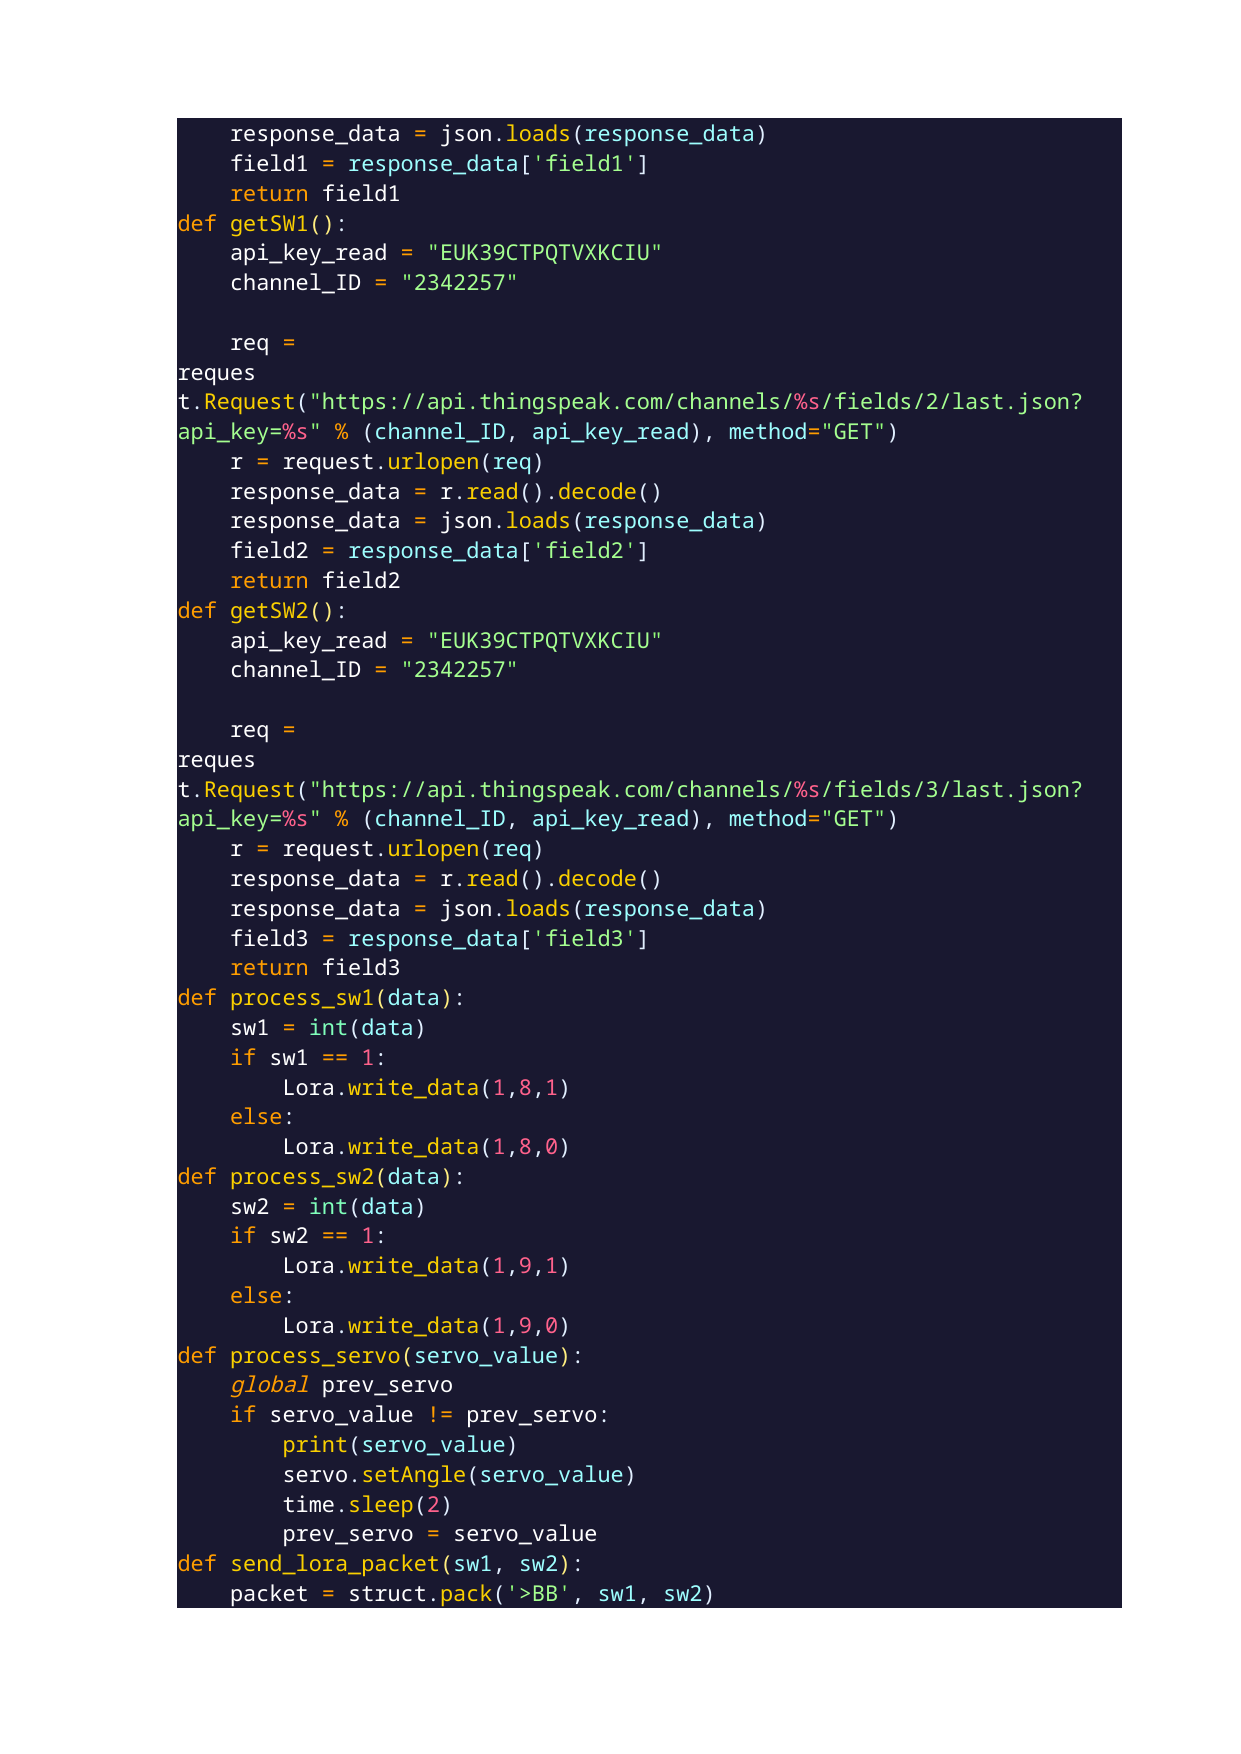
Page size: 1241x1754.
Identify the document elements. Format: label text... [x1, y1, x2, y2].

text Lora.write_data(1,8,1) [177, 1071, 1122, 1101]
text time.sleep(2) [177, 1488, 1122, 1518]
text def process_sw2(data): [177, 1161, 1122, 1191]
text return field3 [177, 952, 1122, 982]
text Lora.write_data(1,8,0) [177, 1131, 1122, 1161]
text def getSW2(): [177, 595, 1122, 624]
text global prev_servo [177, 1369, 1122, 1399]
text response_data = json.loads(response_data) [177, 118, 1122, 148]
text response_data = json.loads(response_data) [177, 505, 1122, 535]
text sw2 = int(data) [177, 1191, 1122, 1220]
text if servo_value != prev_servo: [177, 1399, 1122, 1429]
text def send_lora_packet(sw1, sw2): [177, 1548, 1122, 1578]
text response_data = json.loads(response_data) [177, 893, 1122, 922]
text sw1 = int(data) [177, 1012, 1122, 1042]
text api_key_read = "EUK39CTPQTVXKCIU" [177, 624, 1122, 654]
text return field2 [177, 565, 1122, 595]
text channel_ID = "2342257" [177, 267, 1122, 297]
text if sw2 == 1: [177, 1220, 1122, 1250]
text r = request.urlopen(req) [177, 833, 1122, 863]
text req = request.Request("https://api.thingspeak.com/channels/%s/fields/2/last.json?api_key=%s" % (channel_ID, api_key_read), method="GET") [177, 327, 1122, 446]
text else: [177, 1101, 1122, 1131]
text api_key_read = "EUK39CTPQTVXKCIU" [177, 237, 1122, 267]
text return field1 [177, 178, 1122, 207]
text else: [177, 1280, 1122, 1310]
text def process_sw1(data): [177, 982, 1122, 1012]
text Lora.write_data(1,9,0) [177, 1310, 1122, 1339]
text field3 = response_data['field3'] [177, 922, 1122, 952]
text prev_servo = servo_value [177, 1518, 1122, 1548]
text Lora.write_data(1,9,1) [177, 1250, 1122, 1280]
text channel_ID = "2342257" [177, 654, 1122, 684]
text req = request.Request("https://api.thingspeak.com/channels/%s/fields/3/last.json?api_key=%s" % (channel_ID, api_key_read), method="GET") [177, 714, 1122, 833]
text field2 = response_data['field2'] [177, 535, 1122, 565]
text def process_servo(servo_value): [177, 1339, 1122, 1369]
text packet = struct.pack('>BB', sw1, sw2) [177, 1578, 1122, 1608]
text response_data = r.read().decode() [177, 863, 1122, 893]
text r = request.urlopen(req) [177, 446, 1122, 476]
text servo.setAngle(servo_value) [177, 1459, 1122, 1488]
text field1 = response_data['field1'] [177, 148, 1122, 178]
text response_data = r.read().decode() [177, 476, 1122, 505]
text print(servo_value) [177, 1429, 1122, 1459]
text if sw1 == 1: [177, 1042, 1122, 1071]
text def getSW1(): [177, 207, 1122, 237]
